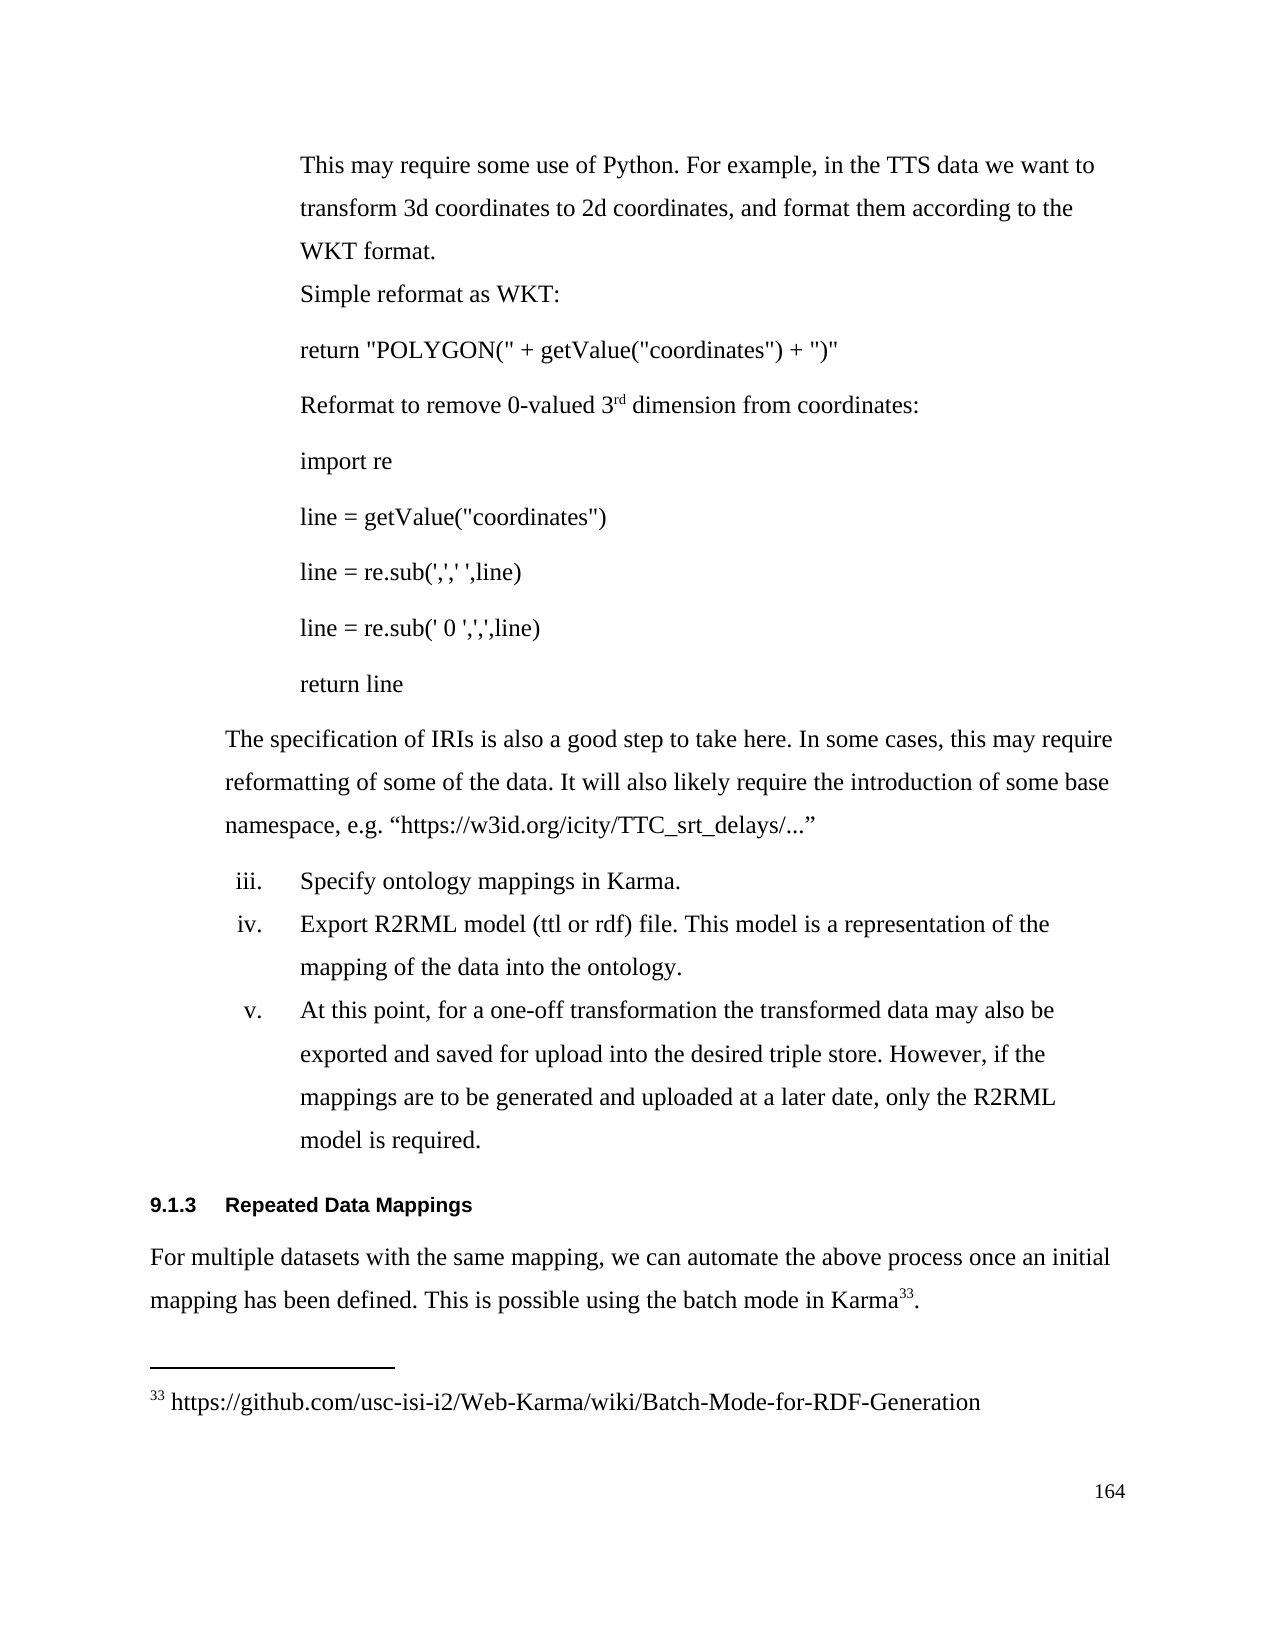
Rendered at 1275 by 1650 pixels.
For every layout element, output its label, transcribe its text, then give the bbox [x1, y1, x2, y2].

list Export R2RML model (ttl or rdf) file. This model is a representation of the mapping of the data into the ontology. [262, 909, 1125, 981]
subtitle Repeated Data Mappings [150, 1193, 1125, 1217]
text line = re.sub(' 0 ',',',line) [300, 613, 1125, 642]
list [262, 150, 1125, 308]
text The specification of IRIs is also a good step to take here. In some cases, this may require reformatting of some of the data. It will also likely require the introduction of some base namespace, e.g. “https://w3id.org/icity/TTC_srt_delays/...” [225, 724, 1125, 839]
text For multiple datasets with the same mapping, we can automate the above process once an initial mapping has been defined. This is possible using the batch mode in Karma. [150, 1242, 1125, 1313]
text line = getValue("coordinates") [300, 502, 1125, 531]
list At this point, for a one-off transformation the transformed data may also be exported and saved for upload into the desired triple store. However, if the mappings are to be generated and uploaded at a later date, only the R2RML model is required. [262, 996, 1125, 1154]
list Specify ontology mappings in Karma. [262, 866, 1125, 895]
text line = re.sub(',',' ',line) [300, 557, 1125, 586]
text return line [300, 669, 1125, 697]
text return "POLYGON(" + getValue("coordinates") + ")" [300, 335, 1125, 364]
text Reformat to remove 0-valued 3rd dimension from coordinates: [225, 391, 1125, 419]
text import re [225, 446, 1125, 475]
